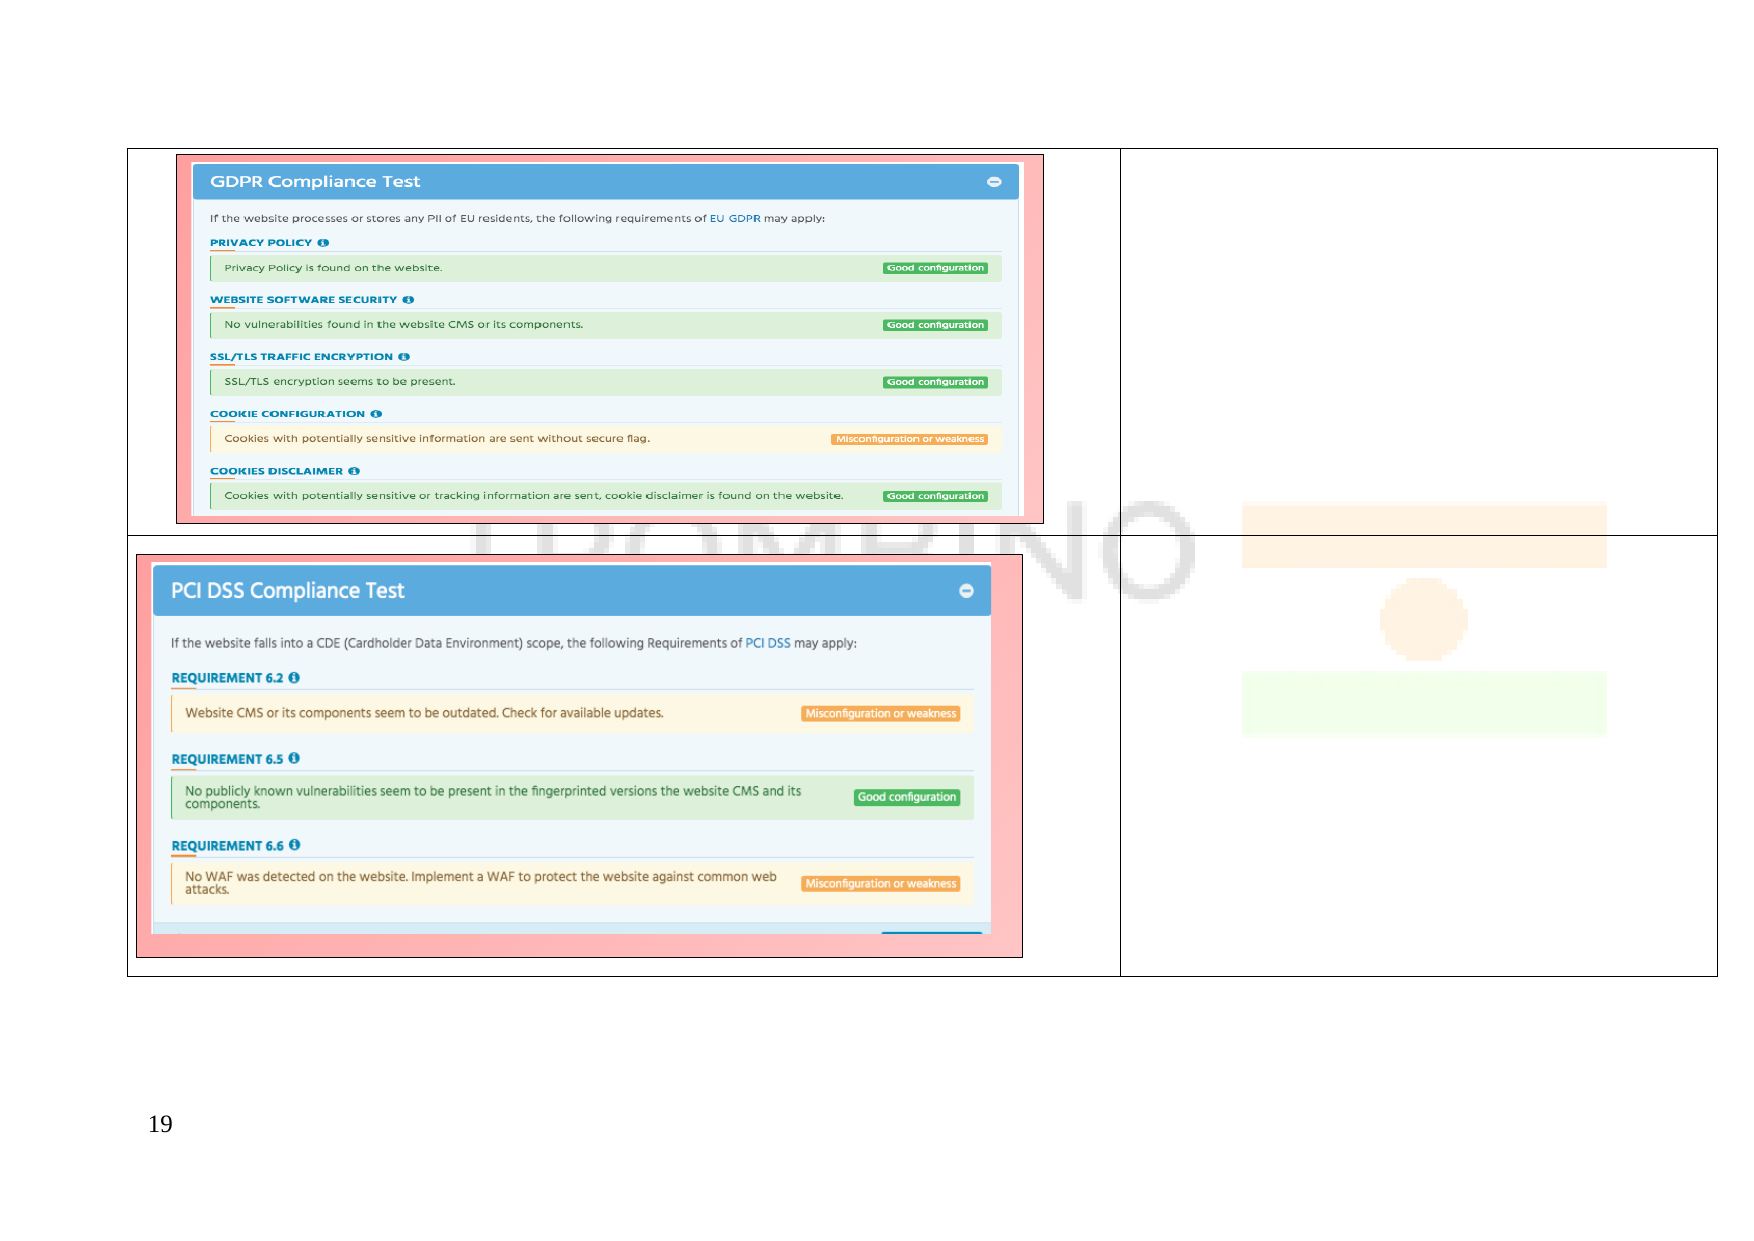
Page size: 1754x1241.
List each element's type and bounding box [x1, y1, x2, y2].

table_cell [1121, 536, 1717, 976]
table_cell [1121, 149, 1717, 535]
table_cell [128, 149, 1120, 535]
picture [151, 562, 992, 934]
table_cell [128, 536, 1120, 976]
picture [191, 162, 1024, 516]
